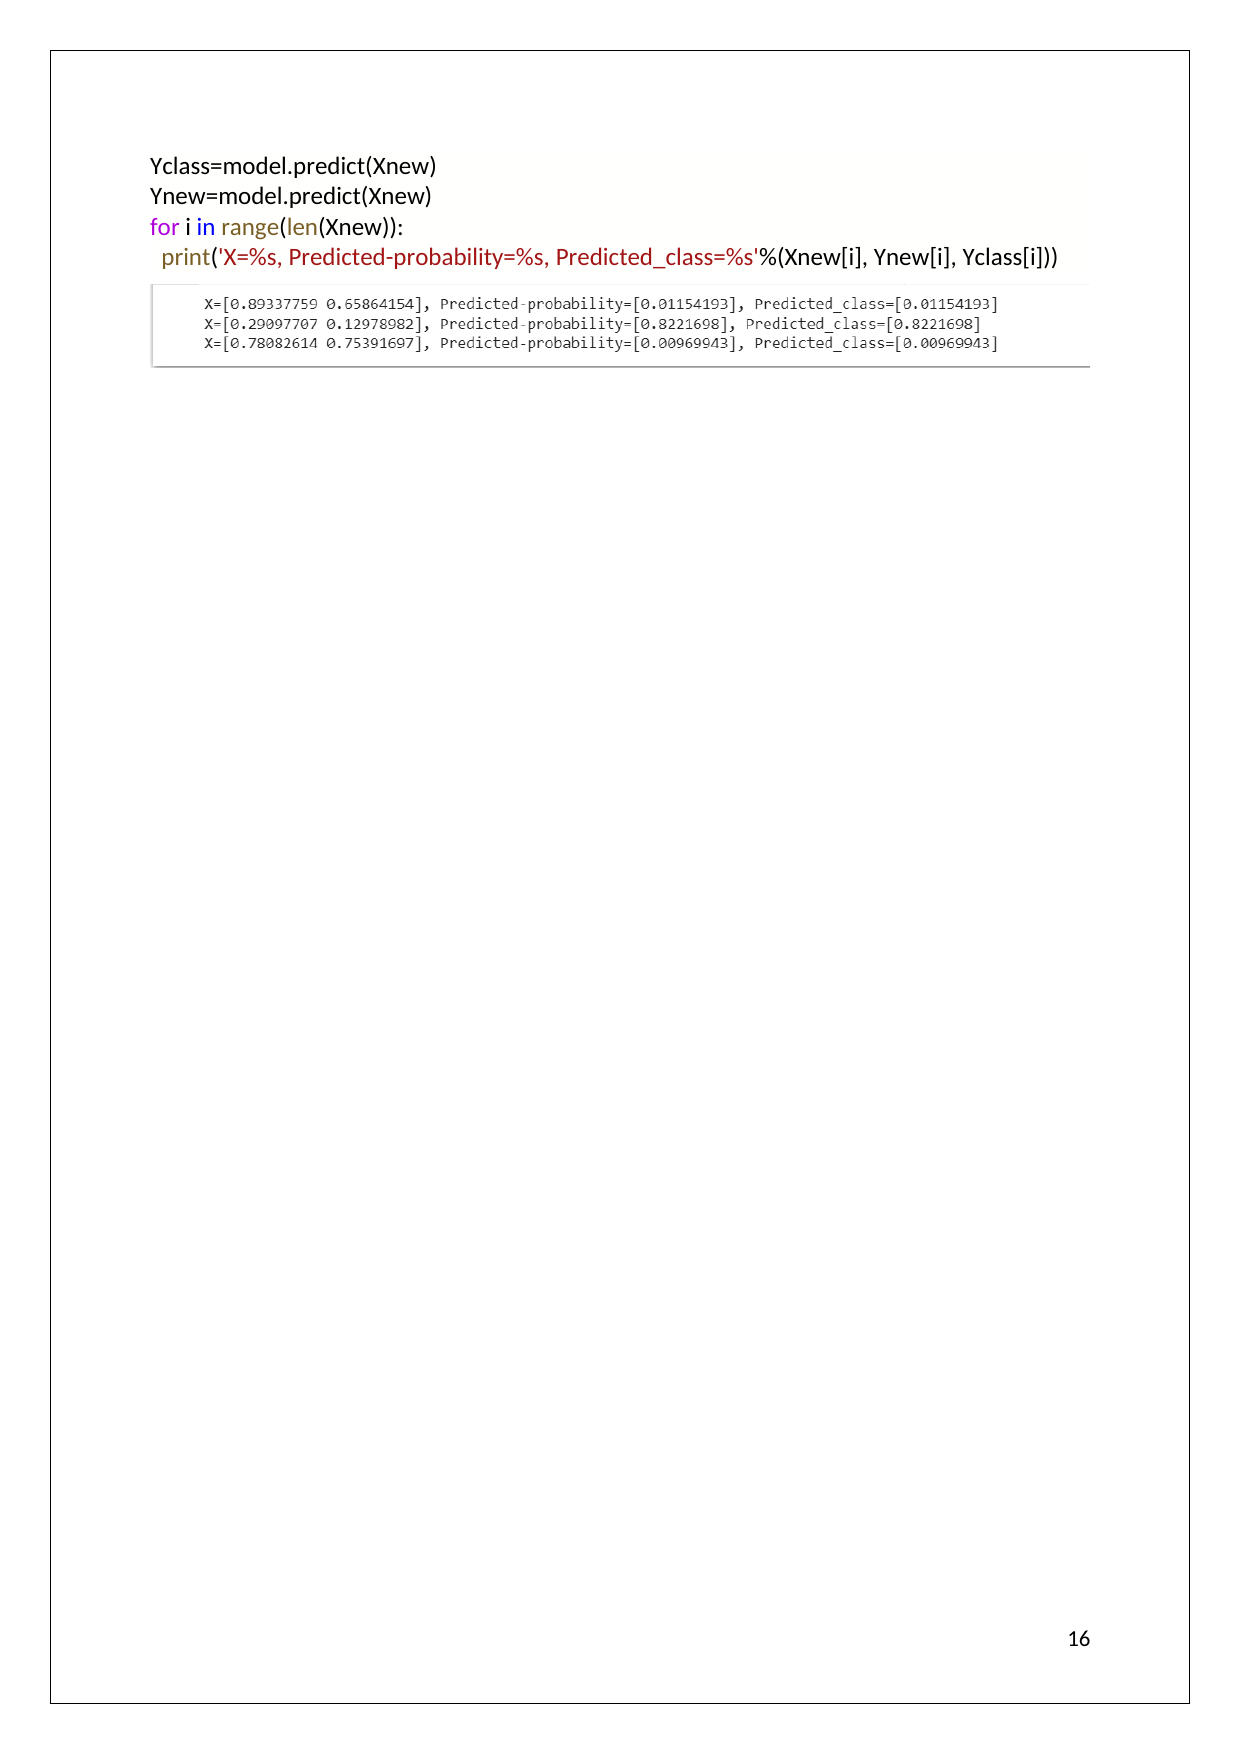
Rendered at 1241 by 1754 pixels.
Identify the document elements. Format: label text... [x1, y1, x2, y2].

text Ynew=model.predict(Xnew) [150, 181, 1090, 211]
picture [150, 284, 1091, 368]
text print('X=%s, Predicted-probability=%s, Predicted_class=%s'%(Xnew[i], Ynew[i], Yclass[i])) [150, 242, 1090, 272]
text Yclass=model.predict(Xnew) [150, 150, 1090, 181]
text for i in range(len(Xnew)): [150, 211, 1090, 242]
